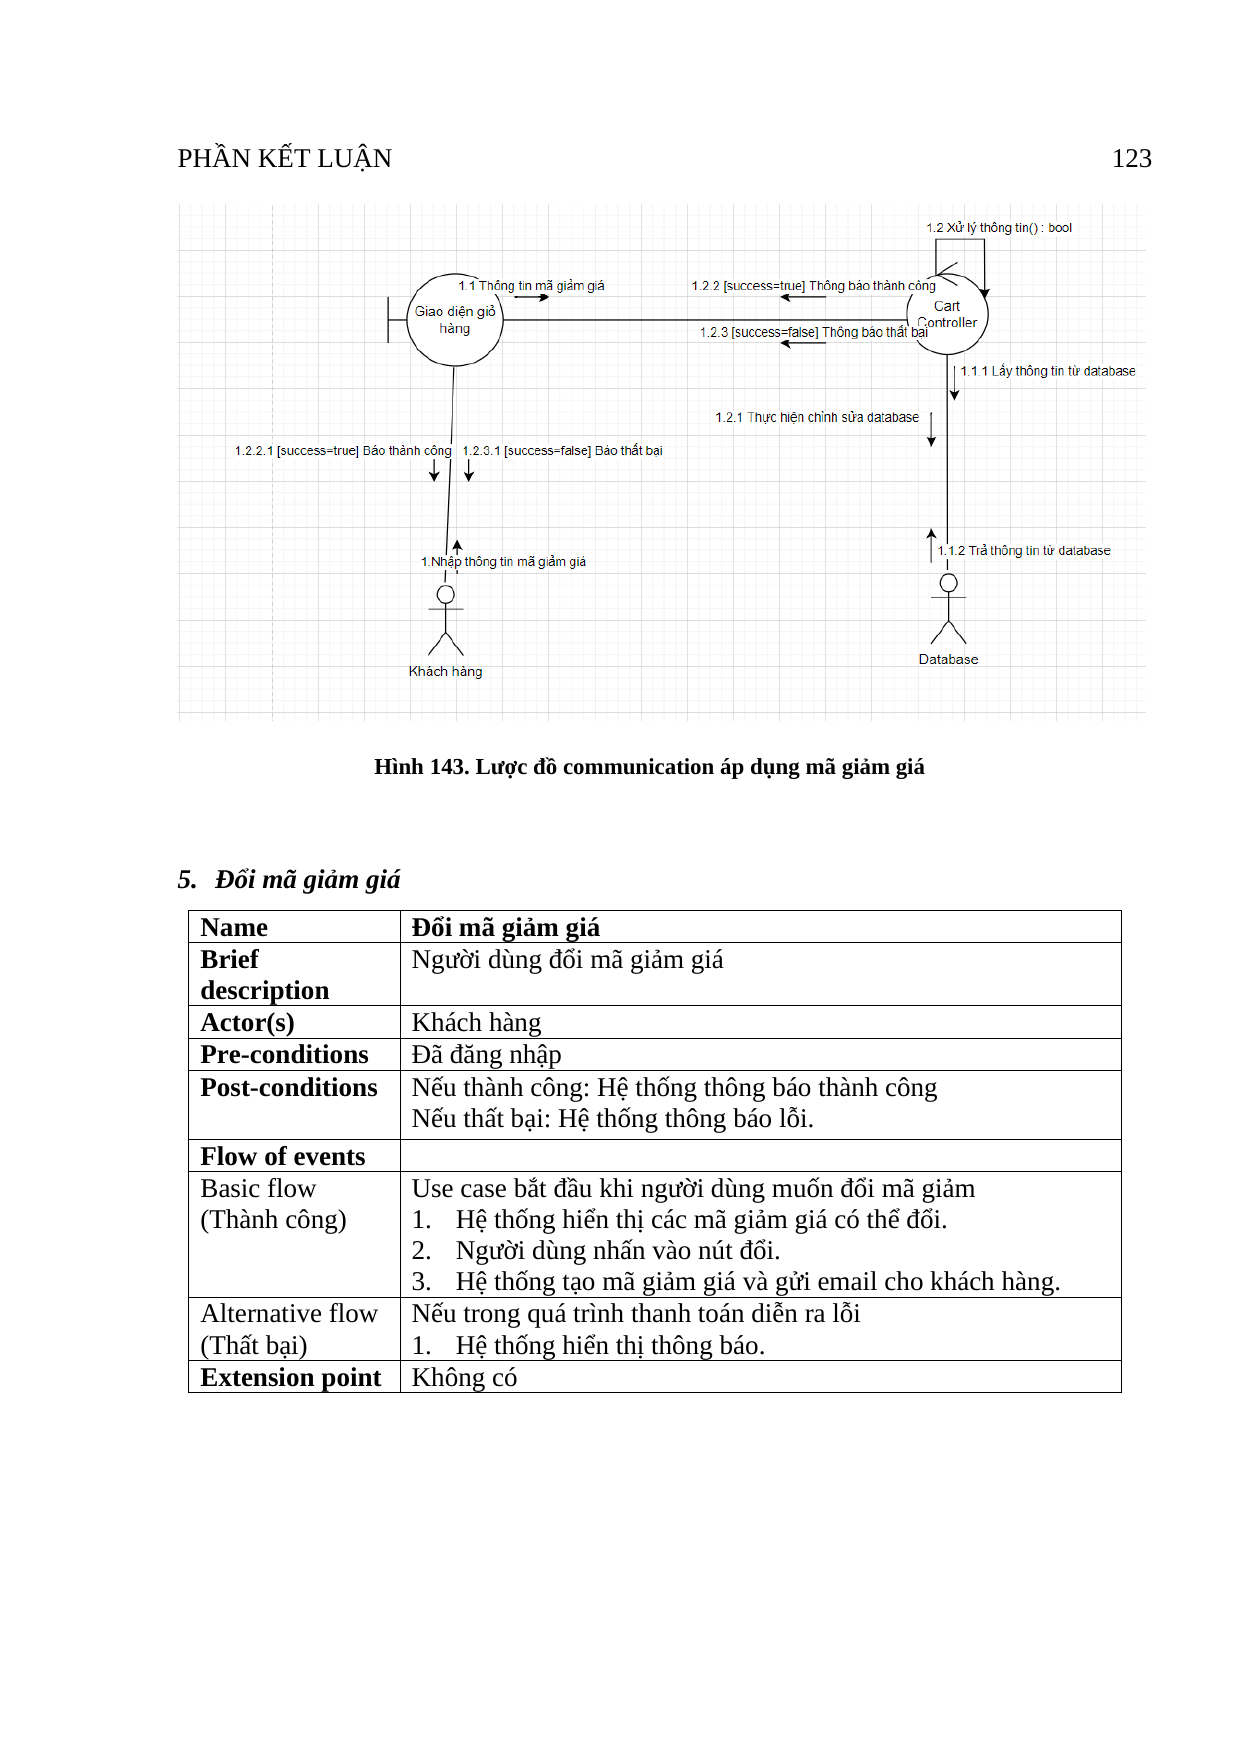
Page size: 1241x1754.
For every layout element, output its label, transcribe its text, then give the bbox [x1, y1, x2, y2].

table_cell Đã đăng nhập [401, 1039, 1121, 1070]
table_cell Brief description [189, 943, 400, 1005]
table_cell Basic flow (Thành công) [189, 1172, 400, 1297]
table_header Đổi mã giảm giá [401, 911, 1121, 942]
table_cell Flow of events [189, 1140, 400, 1171]
table_cell Nếu trong quá trình thanh toán diễn ra lỗi Hệ thống hiển thị thông báo. [401, 1298, 1121, 1360]
picture [177, 204, 1146, 721]
table_cell Post-conditions [189, 1071, 400, 1139]
table_cell Không có [401, 1361, 1121, 1392]
table_header Name [189, 911, 400, 942]
table_cell Nếu thành công: Hệ thống thông báo thành công Nếu thất bại: Hệ thống thông báo lỗi. [401, 1071, 1121, 1139]
table_cell Khách hàng [401, 1006, 1121, 1038]
table_cell Use case bắt đầu khi người dùng muốn đổi mã giảm Hệ thống hiển thị các mã giảm giá có thể đổi. Người dùng nhấn vào nút đổi. Hệ thống tạo mã giảm giá và gửi email cho khách hàng. [401, 1172, 1121, 1297]
table_cell Người dùng đổi mã giảm giá [401, 943, 1121, 1005]
table_cell Alternative flow (Thất bại) [189, 1298, 400, 1360]
table_cell Pre-conditions [189, 1039, 400, 1070]
table_cell [401, 1140, 1121, 1171]
table_cell Extension point [189, 1361, 400, 1392]
table_cell Actor(s) [189, 1006, 400, 1038]
subtitle Đổi mã giảm giá [177, 863, 1122, 894]
